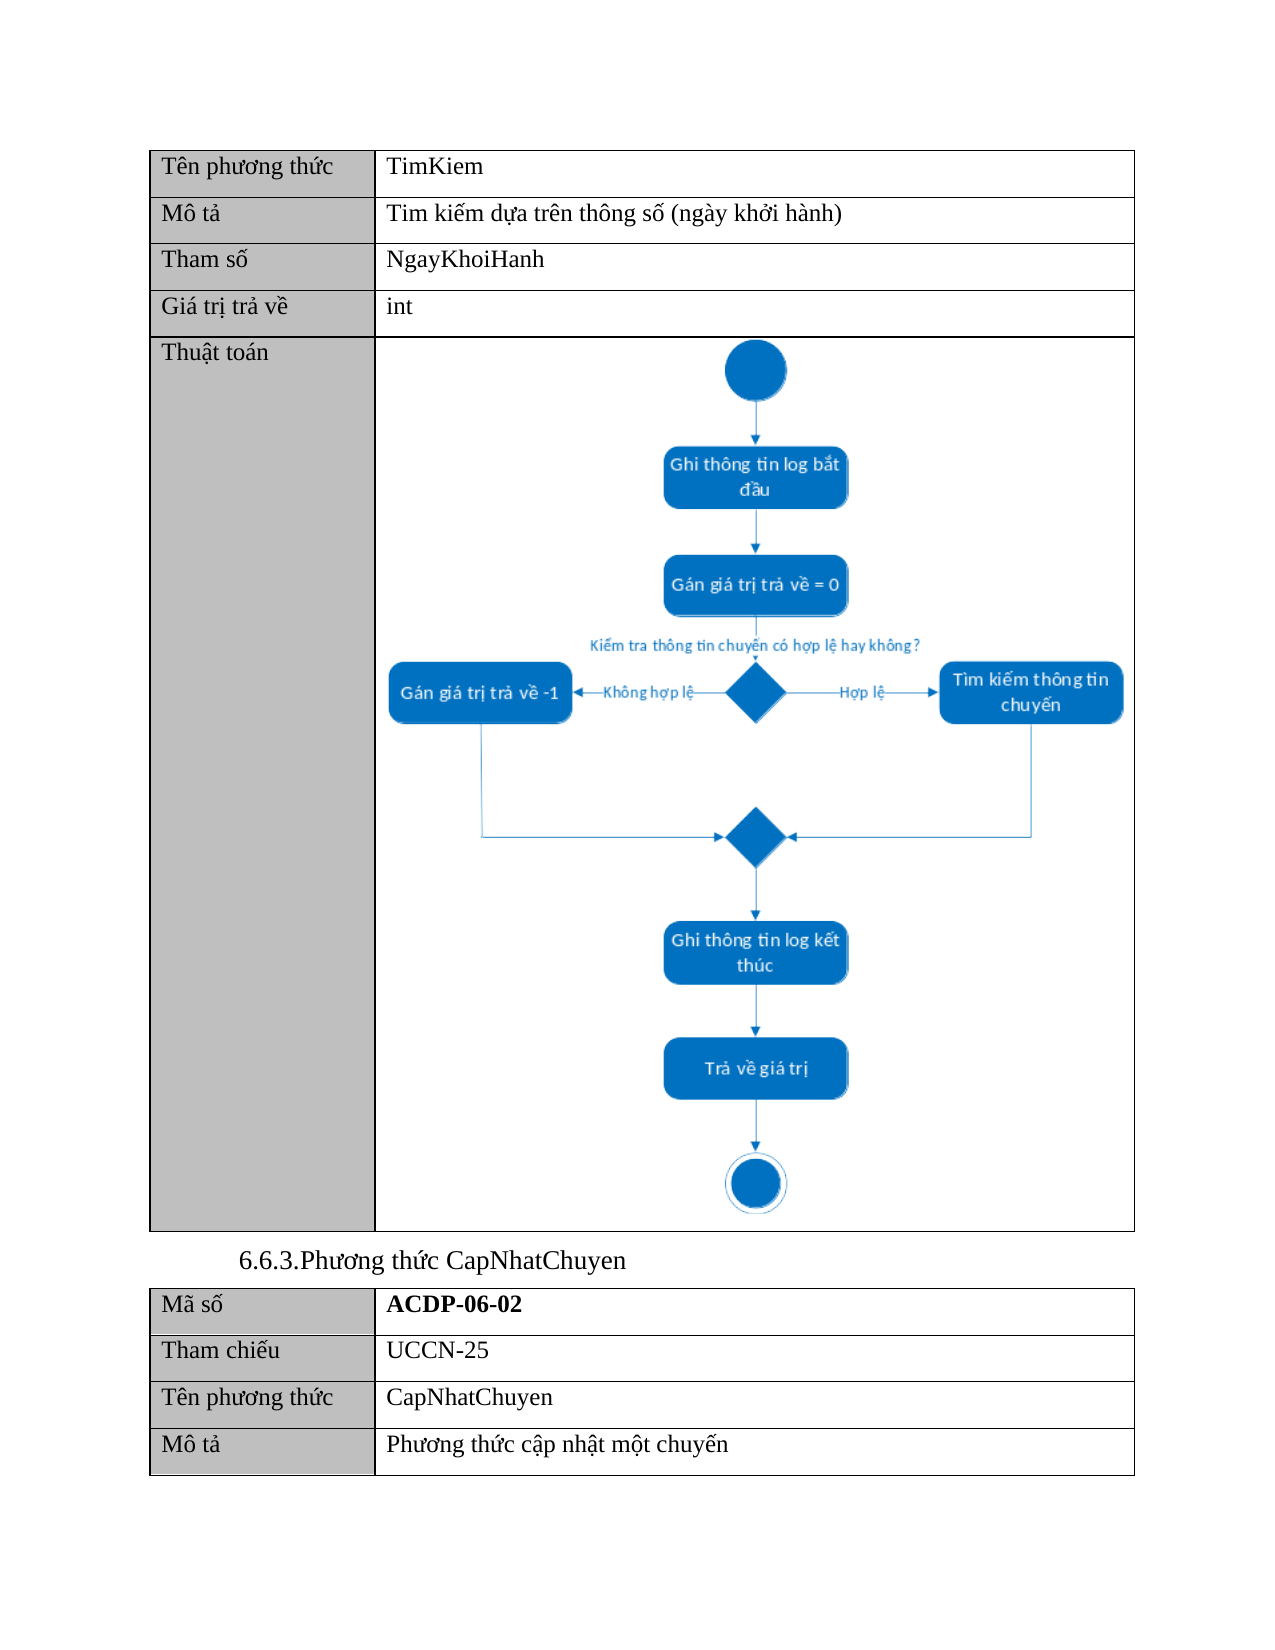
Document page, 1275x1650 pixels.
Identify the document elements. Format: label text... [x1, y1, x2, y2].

table_cell Tên phương thức [151, 1382, 374, 1428]
table_cell TimKiem [376, 151, 1134, 197]
table_cell Tên phương thức [151, 151, 374, 197]
table_cell CapNhatChuyen [376, 1382, 1134, 1428]
table_cell Tim kiếm dựa trên thông số (ngày khởi hành) [376, 198, 1134, 243]
table_cell Phương thức cập nhật một chuyến [376, 1429, 1134, 1474]
table_cell Thuật toán [151, 338, 374, 1231]
table_header Mã số [151, 1289, 374, 1334]
table_cell [376, 338, 1134, 1231]
table_cell NgayKhoiHanh [376, 244, 1134, 290]
table_header ACDP-06-02 [376, 1289, 1134, 1334]
table_cell Tham số [151, 244, 374, 290]
table_cell Mô tả [151, 198, 374, 243]
table_cell Mô tả [151, 1429, 374, 1474]
list Phương thức CapNhatChuyen [238, 1244, 1125, 1276]
table_cell int [376, 291, 1134, 336]
table_cell UCCN-25 [376, 1336, 1134, 1381]
table_cell Giá trị trả về [151, 291, 374, 336]
table_cell Tham chiếu [151, 1336, 374, 1381]
